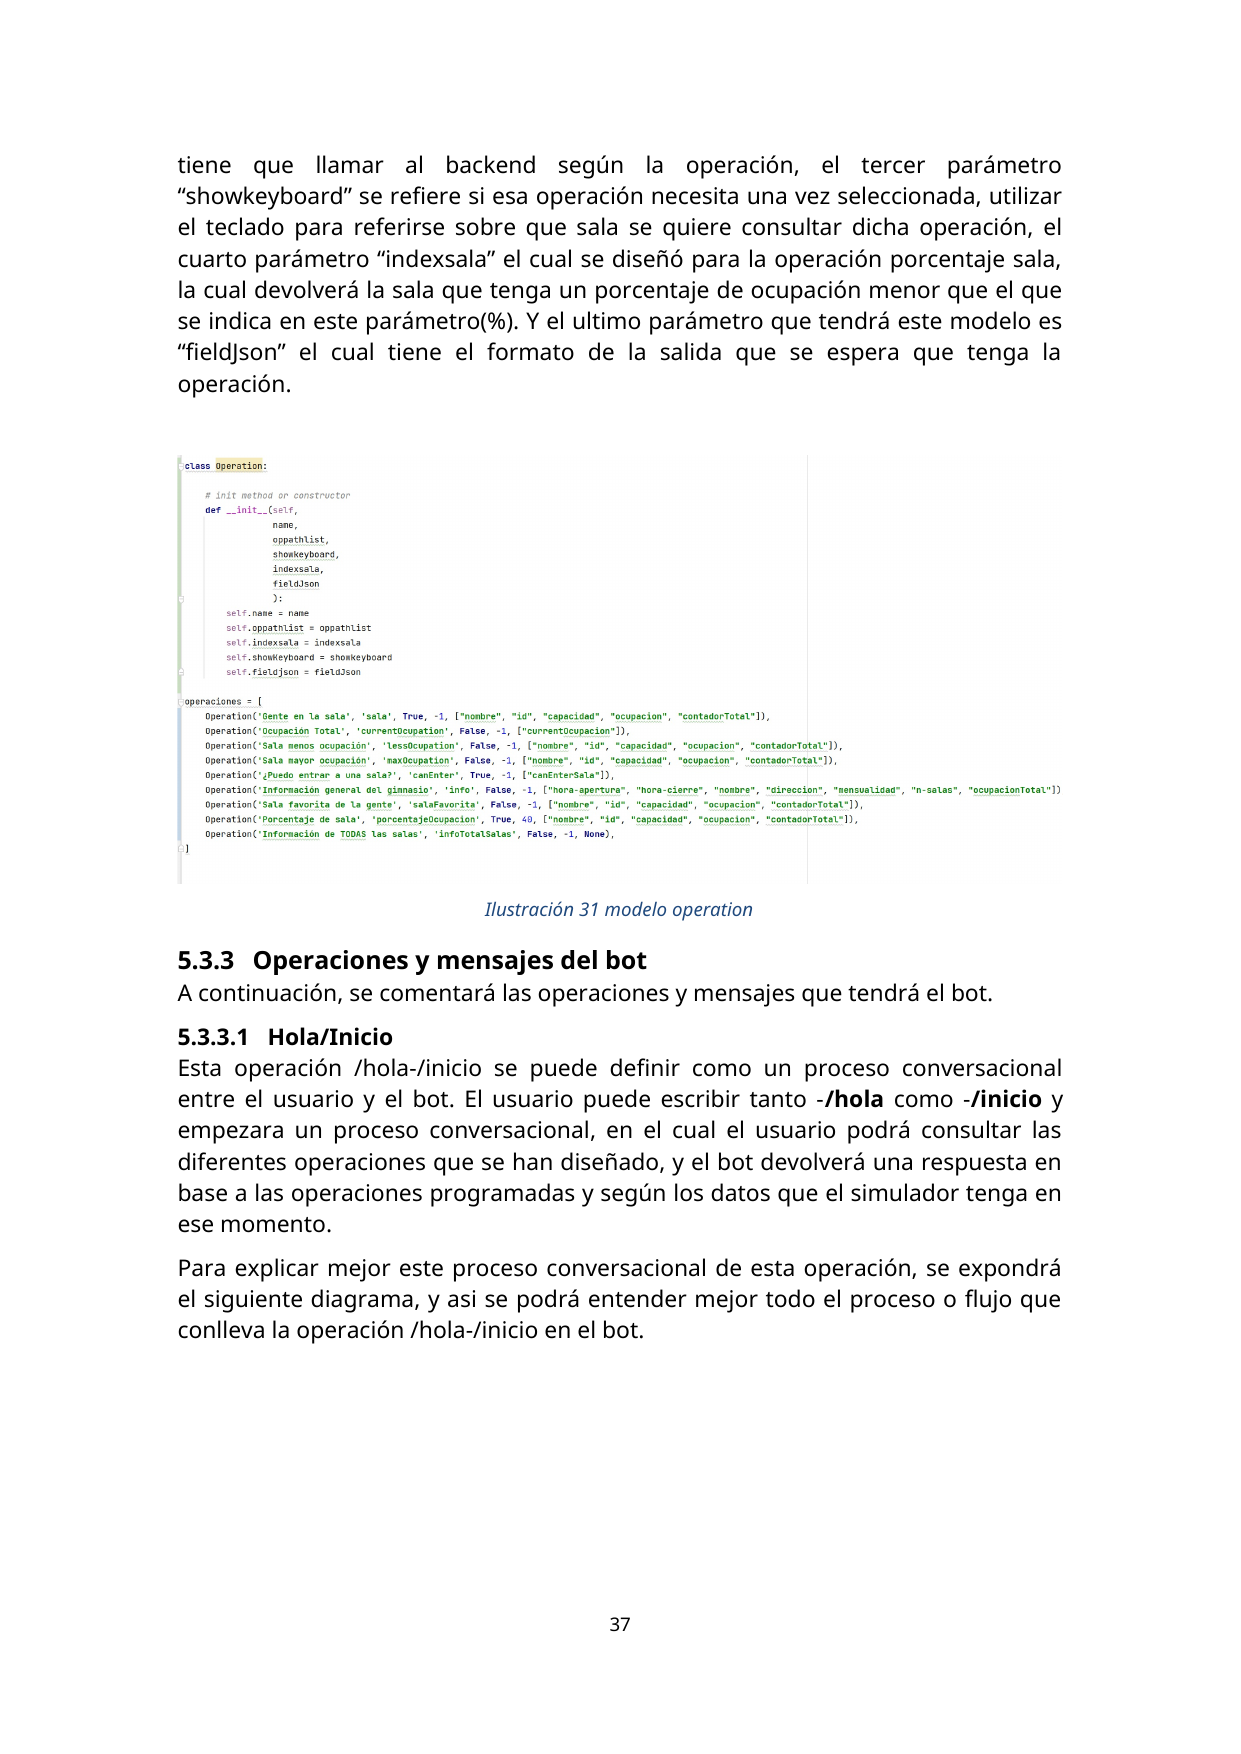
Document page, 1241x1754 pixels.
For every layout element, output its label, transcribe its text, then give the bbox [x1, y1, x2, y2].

text Ilustración 31 modelo operation [177, 896, 1063, 922]
picture [177, 455, 1063, 884]
text Para explicar mejor este proceso conversacional de esta operación, se expondrá el siguiente diagrama, y asi se podrá entender mejor todo el proceso o flujo que conlleva la operación /hola-/inicio en el bot. [177, 1252, 1063, 1346]
subtitle Operaciones y mensajes del bot [177, 943, 1063, 977]
text A continuación, se comentará las operaciones y mensajes que tendrá el bot. [177, 977, 1063, 1008]
subtitle Hola/Inicio [177, 1021, 1063, 1052]
text Esta operación /hola-/inicio se puede definir como un proceso conversacional entre el usuario y el bot. El usuario puede escribir tanto -/hola como -/inicio y empezara un proceso conversacional, en el cual el usuario podrá consultar las diferentes operaciones que se han diseñado, y el bot devolverá una respuesta en base a las operaciones programadas y según los datos que el simulador tenga en ese momento. [177, 1052, 1063, 1239]
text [177, 149, 1063, 399]
